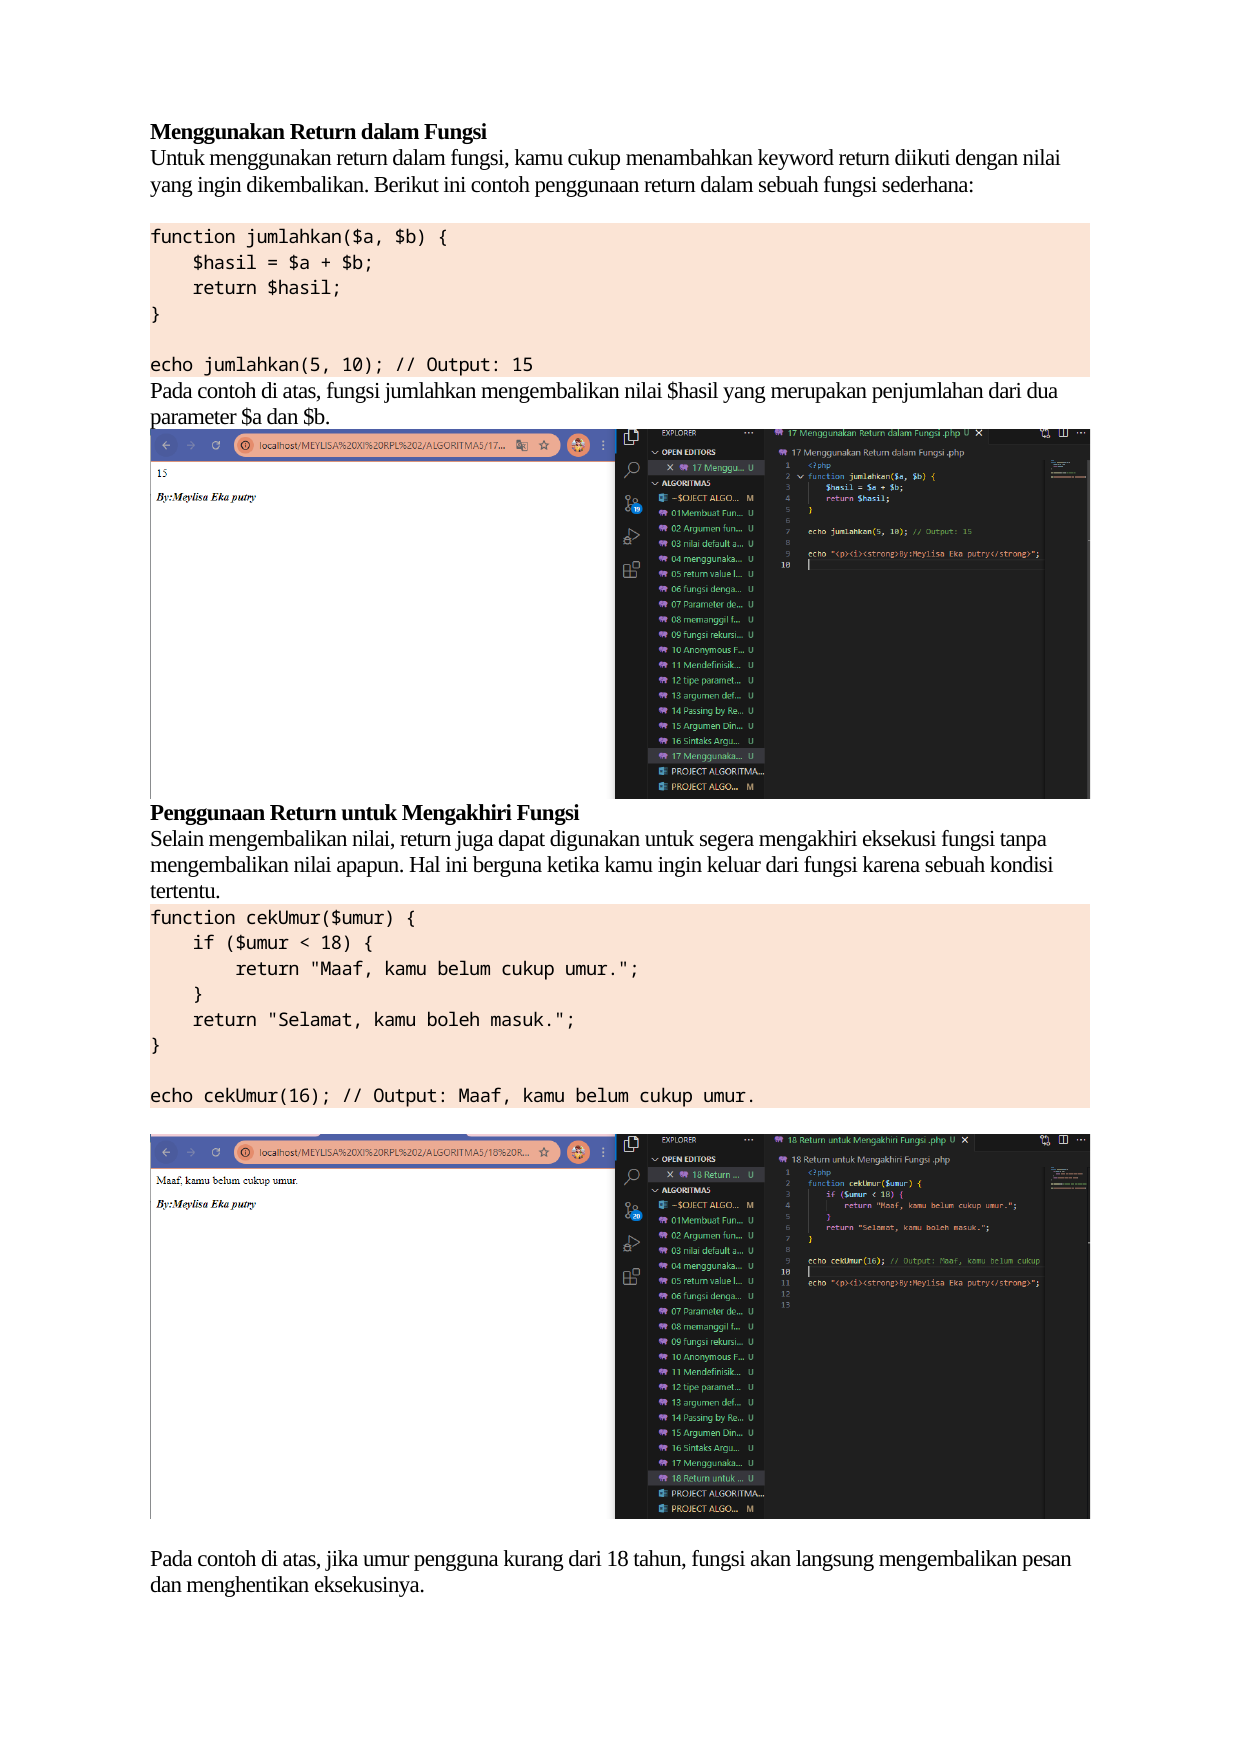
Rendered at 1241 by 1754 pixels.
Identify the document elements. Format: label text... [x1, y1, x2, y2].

text } [150, 981, 1090, 1006]
text } [150, 1032, 1090, 1057]
text Selain mengembalikan nilai, return juga dapat digunakan untuk segera mengakhiri eksekusi fungsi tanpa mengembalikan nilai apapun. Hal ini berguna ketika kamu ingin keluar dari fungsi karena sebuah kondisi tertentu. [150, 825, 1090, 904]
text echo jumlahkan(5, 10); // Output: 15 [150, 351, 1090, 377]
text return "Maaf, kamu belum cukup umur."; [150, 955, 1090, 981]
picture [150, 429, 1091, 799]
text $hasil = $a + $b; [150, 249, 1090, 274]
text Untuk menggunakan return dalam fungsi, kamu cukup menambahkan keyword return diikuti dengan nilai yang ingin dikembalikan. Berikut ini contoh penggunaan return dalam sebuah fungsi sederhana: [150, 144, 1090, 197]
text Pada contoh di atas, fungsi jumlahkan mengembalikan nilai $hasil yang merupakan penjumlahan dari dua parameter $a dan $b. [150, 377, 1090, 429]
text return $hasil; [150, 274, 1090, 300]
text if ($umur < 18) { [150, 929, 1090, 955]
picture [150, 1134, 1091, 1519]
text return "Selamat, kamu boleh masuk."; [150, 1006, 1090, 1032]
text } [150, 300, 1090, 326]
text Pada contoh di atas, jika umur pengguna kurang dari 18 tahun, fungsi akan langsung mengembalikan pesan dan menghentikan eksekusinya. [150, 1545, 1090, 1598]
text echo cekUmur(16); // Output: Maaf, kamu belum cukup umur. [150, 1083, 1090, 1108]
text Penggunaan Return untuk Mengakhiri Fungsi [150, 799, 1090, 825]
text Menggunakan Return dalam Fungsi [150, 118, 1090, 144]
text function cekUmur($umur) { [150, 904, 1090, 929]
text function jumlahkan($a, $b) { [150, 223, 1090, 249]
